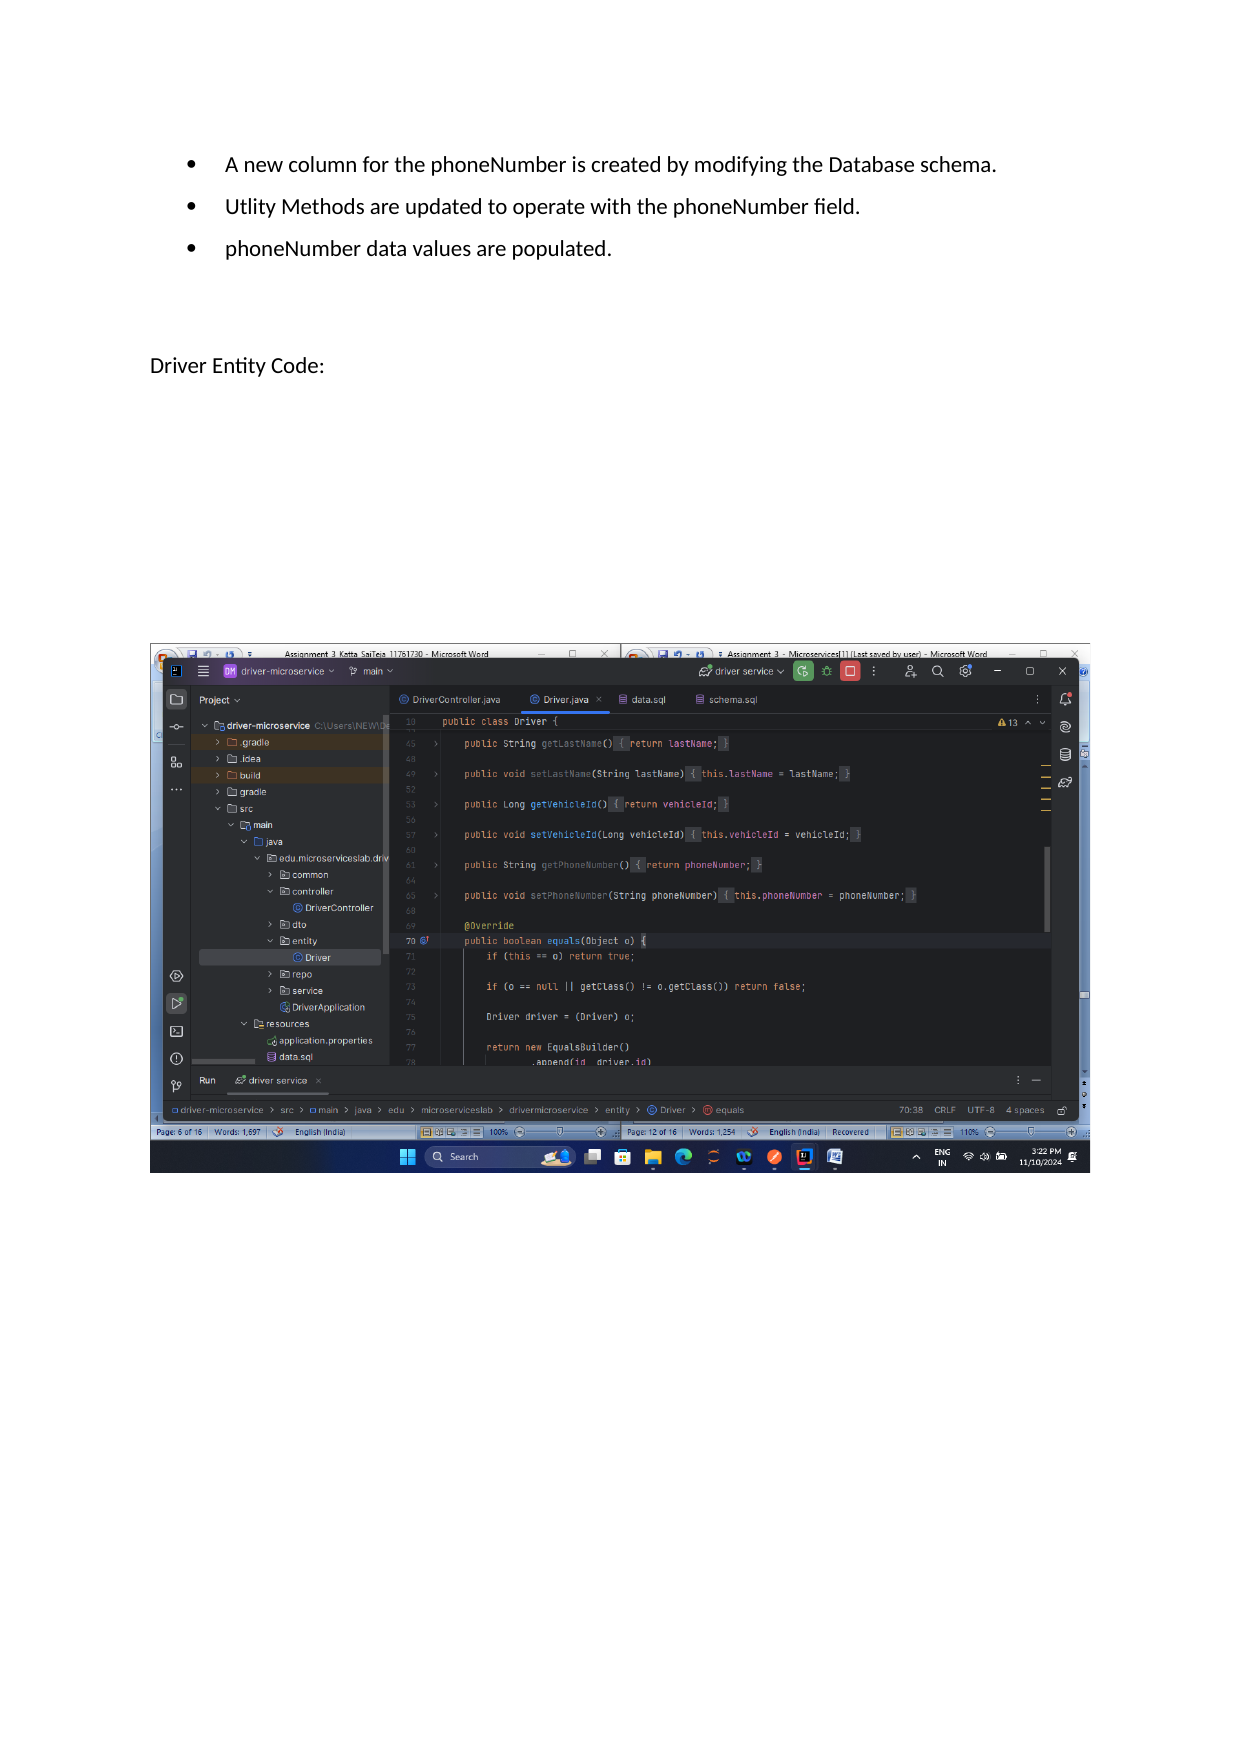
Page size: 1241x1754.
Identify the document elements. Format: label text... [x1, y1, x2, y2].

text Driver Entity Code: [150, 351, 1090, 643]
picture [150, 643, 1091, 1173]
list phoneNumber data values are populated. [187, 234, 1090, 262]
list A new column for the phoneNumber is created by modifying the Database schema. [187, 150, 1090, 178]
list Utlity Methods are updated to operate with the phoneNumber field. [187, 192, 1090, 220]
